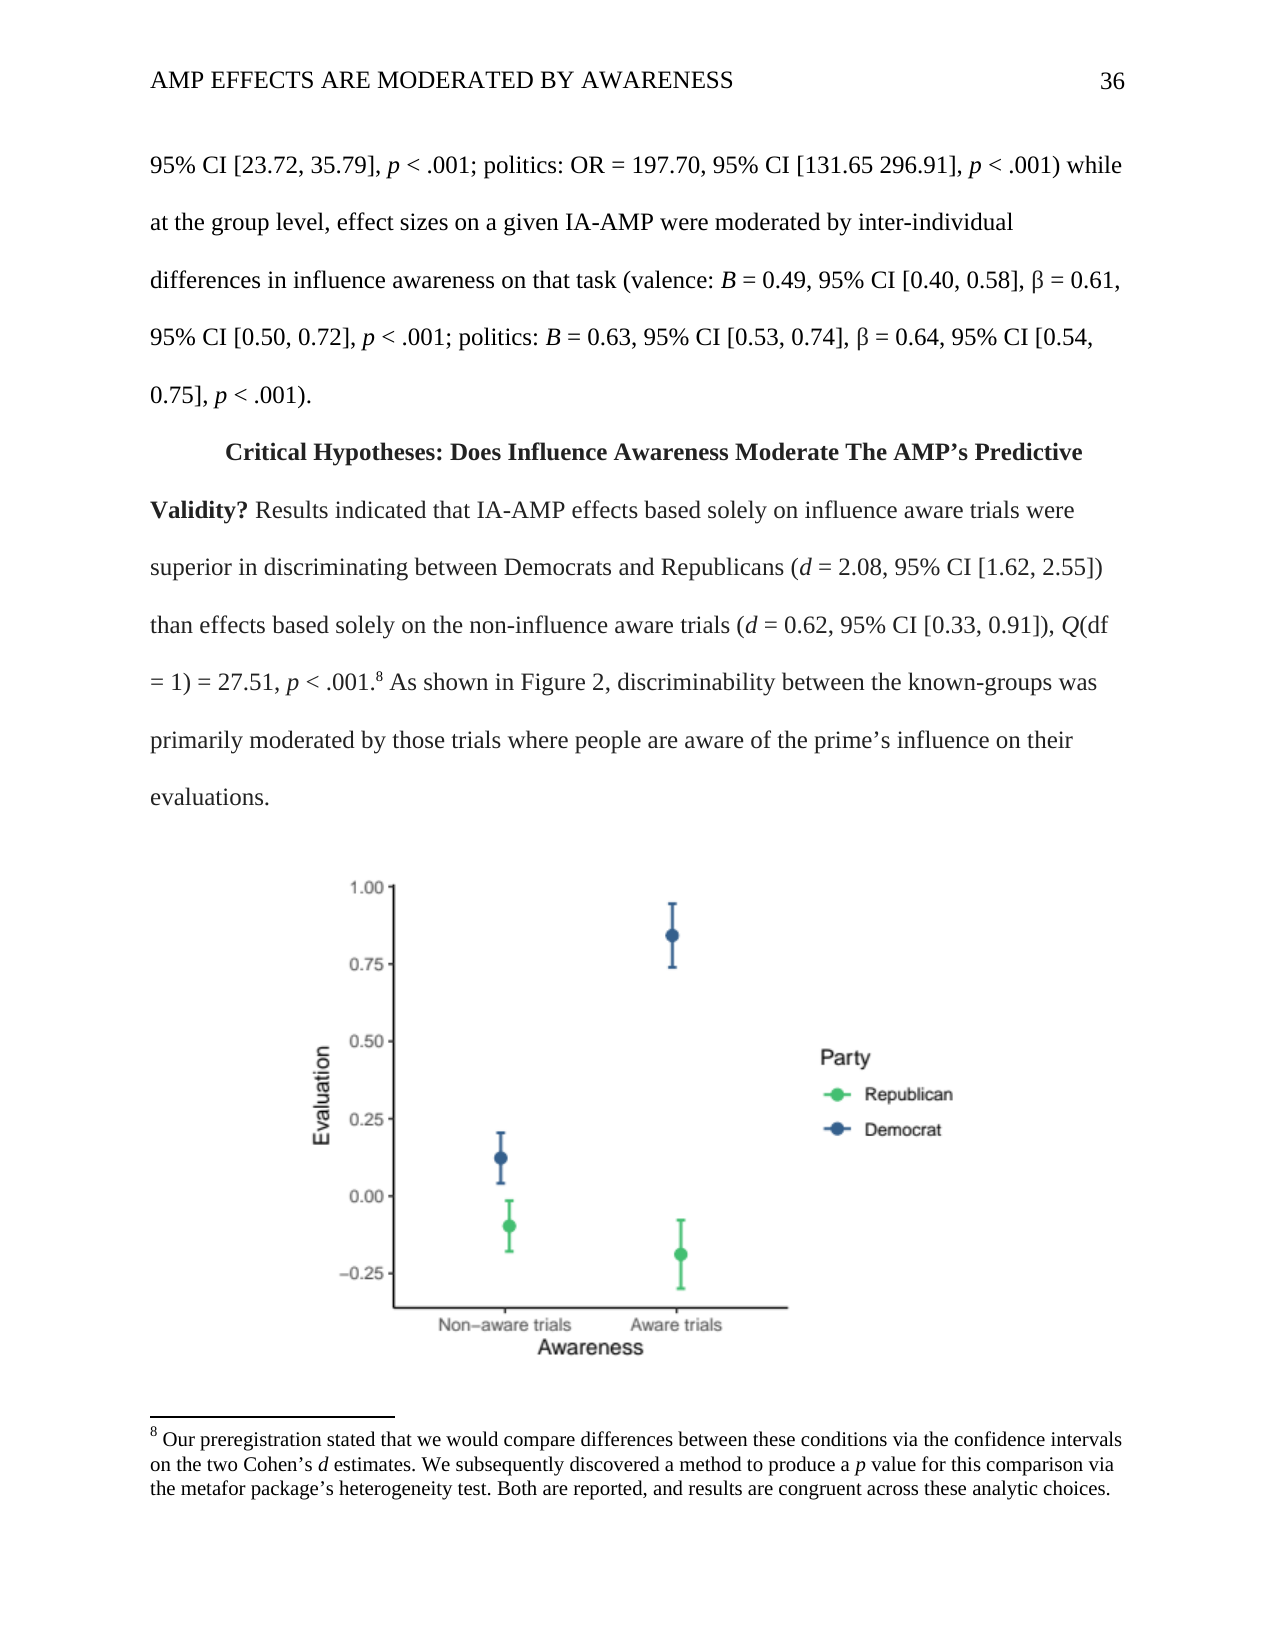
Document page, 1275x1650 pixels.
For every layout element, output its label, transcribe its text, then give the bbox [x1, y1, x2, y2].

text Critical Hypotheses: Does Influence Awareness Moderate The AMP’s Predictive Validity? Results indicated that IA-AMP effects based solely on influence aware trials were superior in discriminating between Democrats and Republicans (d = 2.08, 95% CI [1.62, 2.55]) than effects based solely on the non-influence aware trials (d = 0.62, 95% CI [0.33, 0.91]), Q(df = 1) = 27.51, p < .001. As shown in Figure 2, discriminability between the known-groups was primarily moderated by those trials where people are aware of the prime’s influence on their evaluations. [150, 437, 1125, 811]
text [150, 150, 1125, 409]
